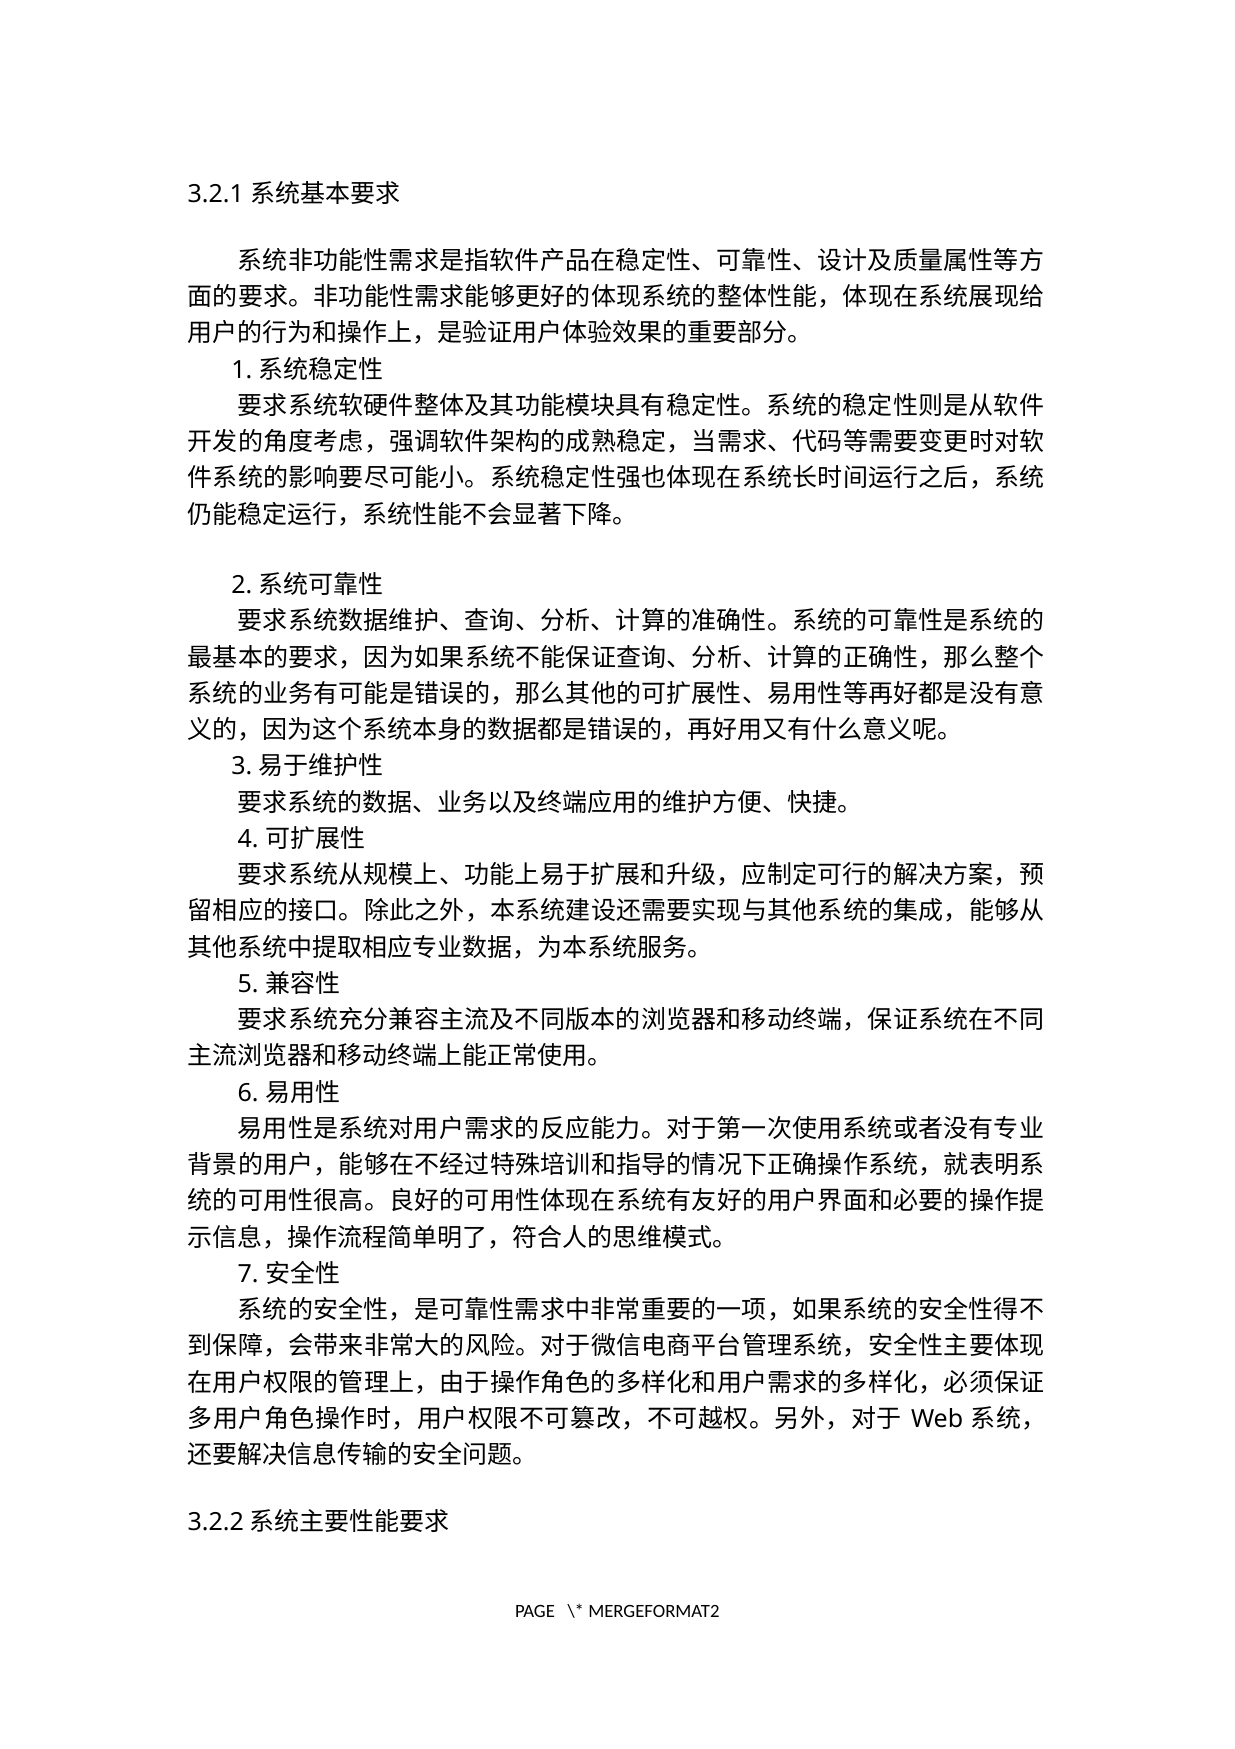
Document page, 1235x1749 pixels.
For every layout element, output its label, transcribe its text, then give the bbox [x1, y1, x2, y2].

text 系统非功能性需求是指软件产品在稳定性、可靠性、设计及质量属性等方面的要求。非功能性需求能够更好的体现系统的整体性能，体现在系统展现给用户的行为和操作上，是验证用户体验效果的重要部分。 [187, 240, 1047, 349]
list 1. 系统稳定性 [231, 349, 1047, 385]
text 5. 兼容性 [187, 963, 1047, 999]
list 3. 易于维护性 [231, 746, 1047, 782]
text 4. 可扩展性 [187, 818, 1047, 854]
text 要求系统充分兼容主流及不同版本的浏览器和移动终端，保证系统在不同主流浏览器和移动终端上能正常使用。 [187, 999, 1047, 1072]
text 易用性是系统对用户需求的反应能力。对于第一次使用系统或者没有专业背景的用户，能够在不经过特殊培训和指导的情况下正确操作系统，就表明系统的可用性很高。良好的可用性体现在系统有友好的用户界面和必要的操作提示信息，操作流程简单明了，符合人的思维模式。 [187, 1108, 1047, 1253]
text 3.2.2系统主要性能要求 [187, 1487, 1047, 1552]
text 要求系统数据维护、查询、分析、计算的准确性。系统的可靠性是系统的最基本的要求，因为如果系统不能保证查询、分析、计算的正确性，那么整个系统的业务有可能是错误的，那么其他的可扩展性、易用性等再好都是没有意义的，因为这个系统本身的数据都是错误的，再好用又有什么意义呢。 [187, 601, 1047, 746]
text 3.2.1 系统基本要求 [187, 159, 1047, 224]
text 6. 易用性 [187, 1072, 1047, 1108]
text 要求系统的数据、业务以及终端应用的维护方便、快捷。 [187, 782, 1047, 818]
text 7. 安全性 [187, 1253, 1047, 1289]
list 2. 系统可靠性 [231, 564, 1047, 601]
text 要求系统软硬件整体及其功能模块具有稳定性。系统的稳定性则是从软件开发的角度考虑，强调软件架构的成熟稳定，当需求、代码等需要变更时对软件系统的影响要尽可能小。系统稳定性强也体现在系统长时间运行之后，系统仍能稳定运行，系统性能不会显著下降。 [187, 385, 1047, 530]
text 系统的安全性，是可靠性需求中非常重要的一项，如果系统的安全性得不到保障，会带来非常大的风险。对于微信电商平台管理系统，安全性主要体现在用户权限的管理上，由于操作角色的多样化和用户需求的多样化，必须保证多用户角色操作时，用户权限不可篡改，不可越权。另外，对于 Web 系统，还要解决信息传输的安全问题。 [187, 1289, 1047, 1471]
text 要求系统从规模上、功能上易于扩展和升级，应制定可行的解决方案，预留相应的接口。除此之外，本系统建设还需要实现与其他系统的集成，能够从其他系统中提取相应专业数据，为本系统服务。 [187, 854, 1047, 963]
